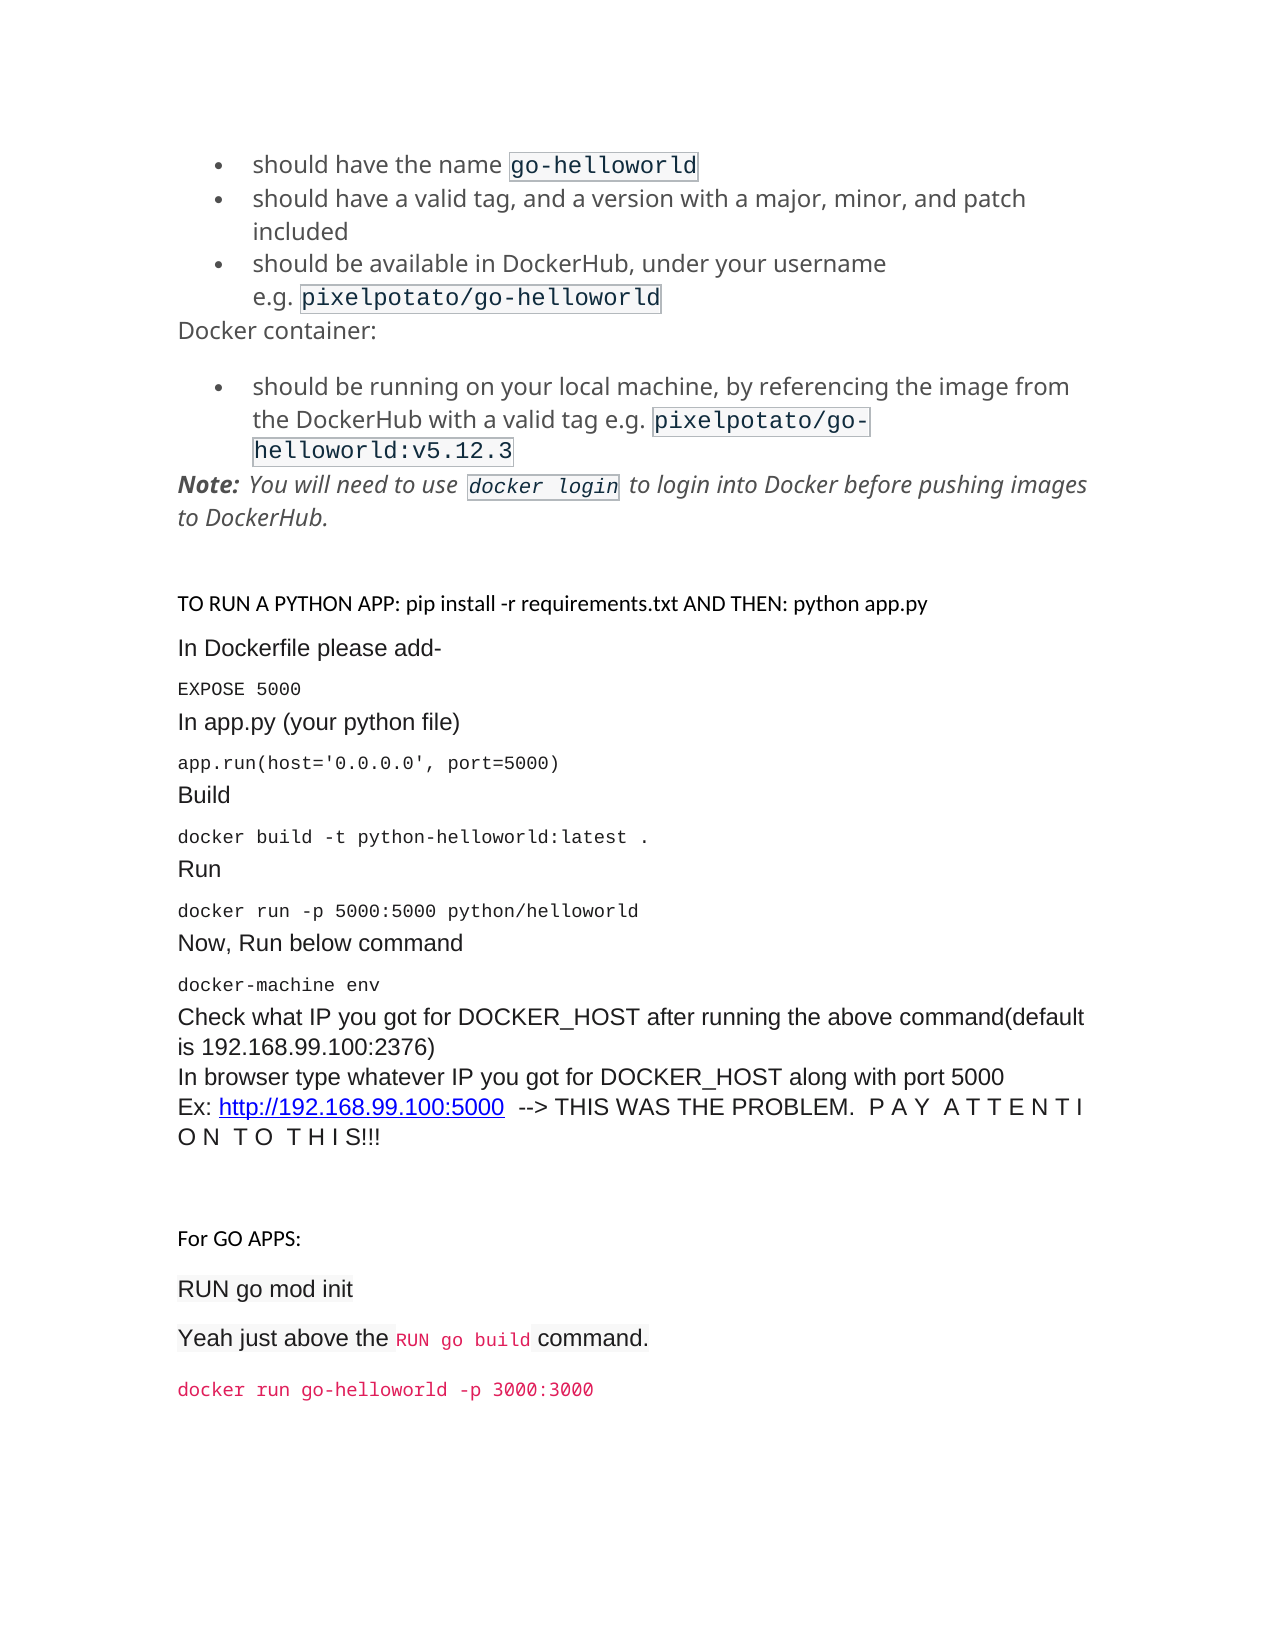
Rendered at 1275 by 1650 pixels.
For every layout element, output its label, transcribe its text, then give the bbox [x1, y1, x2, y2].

list should be running on your local machine, by referencing the image from the DockerHub with a valid tag e.g. pixelpotato/go-helloworld:v5.12.3 [215, 370, 1098, 467]
text Run [177, 855, 1098, 883]
text docker-machine env [177, 976, 1098, 997]
text Check what IP you got for DOCKER_HOST after running the above command(default is 192.168.99.100:2376) In browser type whatever IP you got for DOCKER_HOST along with port 5000 Ex: http://192.168.99.100:5000 --> THIS WAS THE PROBLEM. P A Y A T T E N T I O N T O T H I S!!! [177, 1003, 1098, 1150]
text For GO APPS: [177, 1219, 1098, 1252]
text docker run go-helloworld -p 3000:3000 [177, 1369, 1098, 1402]
text In Dockerfile please add- [177, 633, 1098, 661]
text Now, Run below command [177, 929, 1098, 957]
text docker build -t python-helloworld:latest . [177, 828, 1098, 849]
text EXPOSE 5000 [177, 680, 1098, 701]
text TO RUN A PYTHON APP: pip install -r requirements.txt AND THEN: python app.py [177, 583, 1098, 617]
text Build [177, 781, 1098, 809]
text app.run(host='0.0.0.0', port=5000) [177, 754, 1098, 775]
list should have the name go-helloworld [215, 148, 1098, 182]
text Note: You will need to use docker login to login into Docker before pushing images to DockerHub. [177, 467, 1098, 533]
text docker run -p 5000:5000 python/helloworld [177, 902, 1098, 923]
text Docker container: [177, 314, 1098, 347]
text Yeah just above the RUN go build command. [177, 1319, 1098, 1352]
text In app.py (your python file) [177, 707, 1098, 735]
text RUN go mod init [177, 1269, 1098, 1302]
list should be available in DockerHub, under your username e.g. pixelpotato/go-helloworld [215, 247, 1098, 314]
list should have a valid tag, and a version with a major, minor, and patch included [215, 182, 1098, 247]
